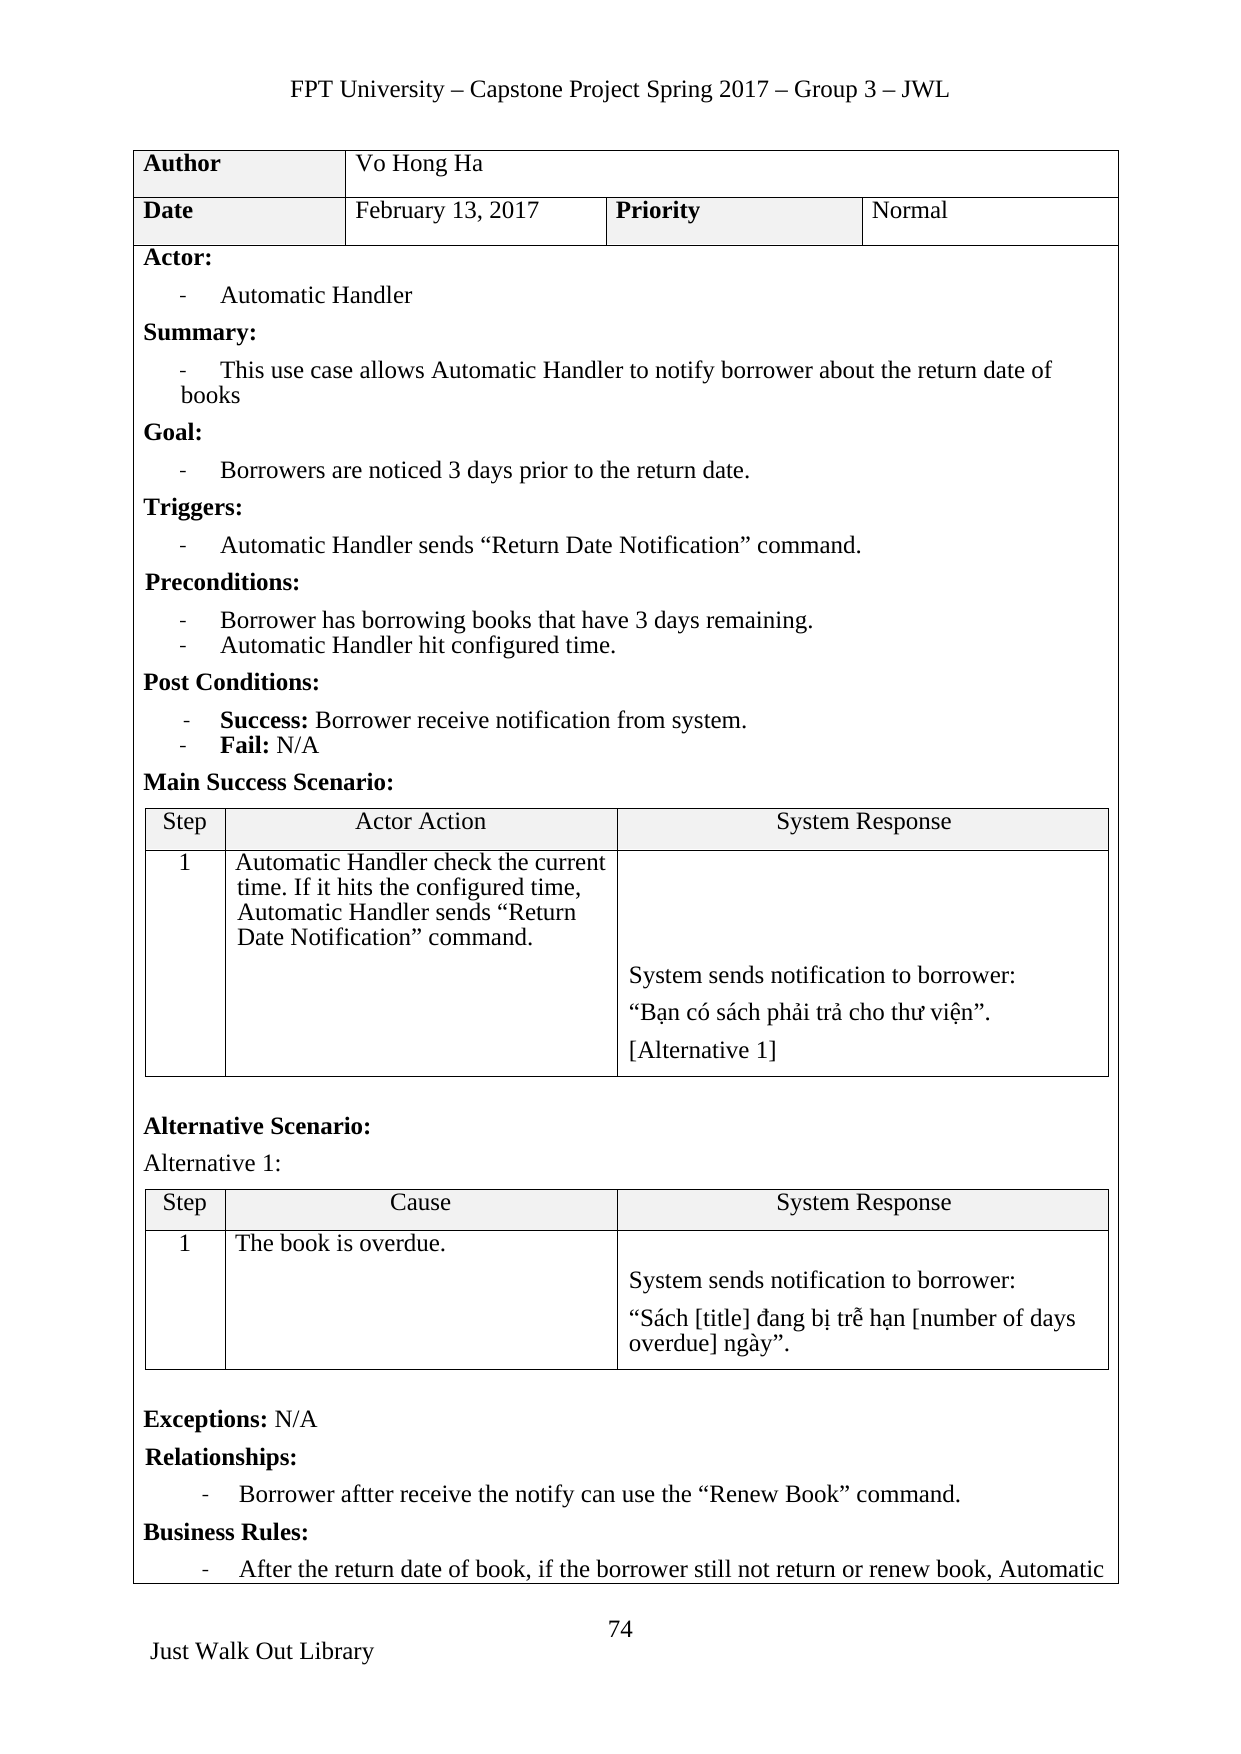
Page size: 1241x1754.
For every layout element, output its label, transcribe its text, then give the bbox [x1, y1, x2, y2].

table_cell Author [134, 151, 345, 197]
table_cell Vo Hong Ha [346, 151, 1118, 197]
table_cell Date [134, 198, 345, 244]
table_cell Priority [607, 198, 862, 244]
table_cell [134, 246, 1118, 1582]
table_cell Normal [863, 198, 1118, 244]
table_cell February 13, 2017 [346, 198, 606, 244]
